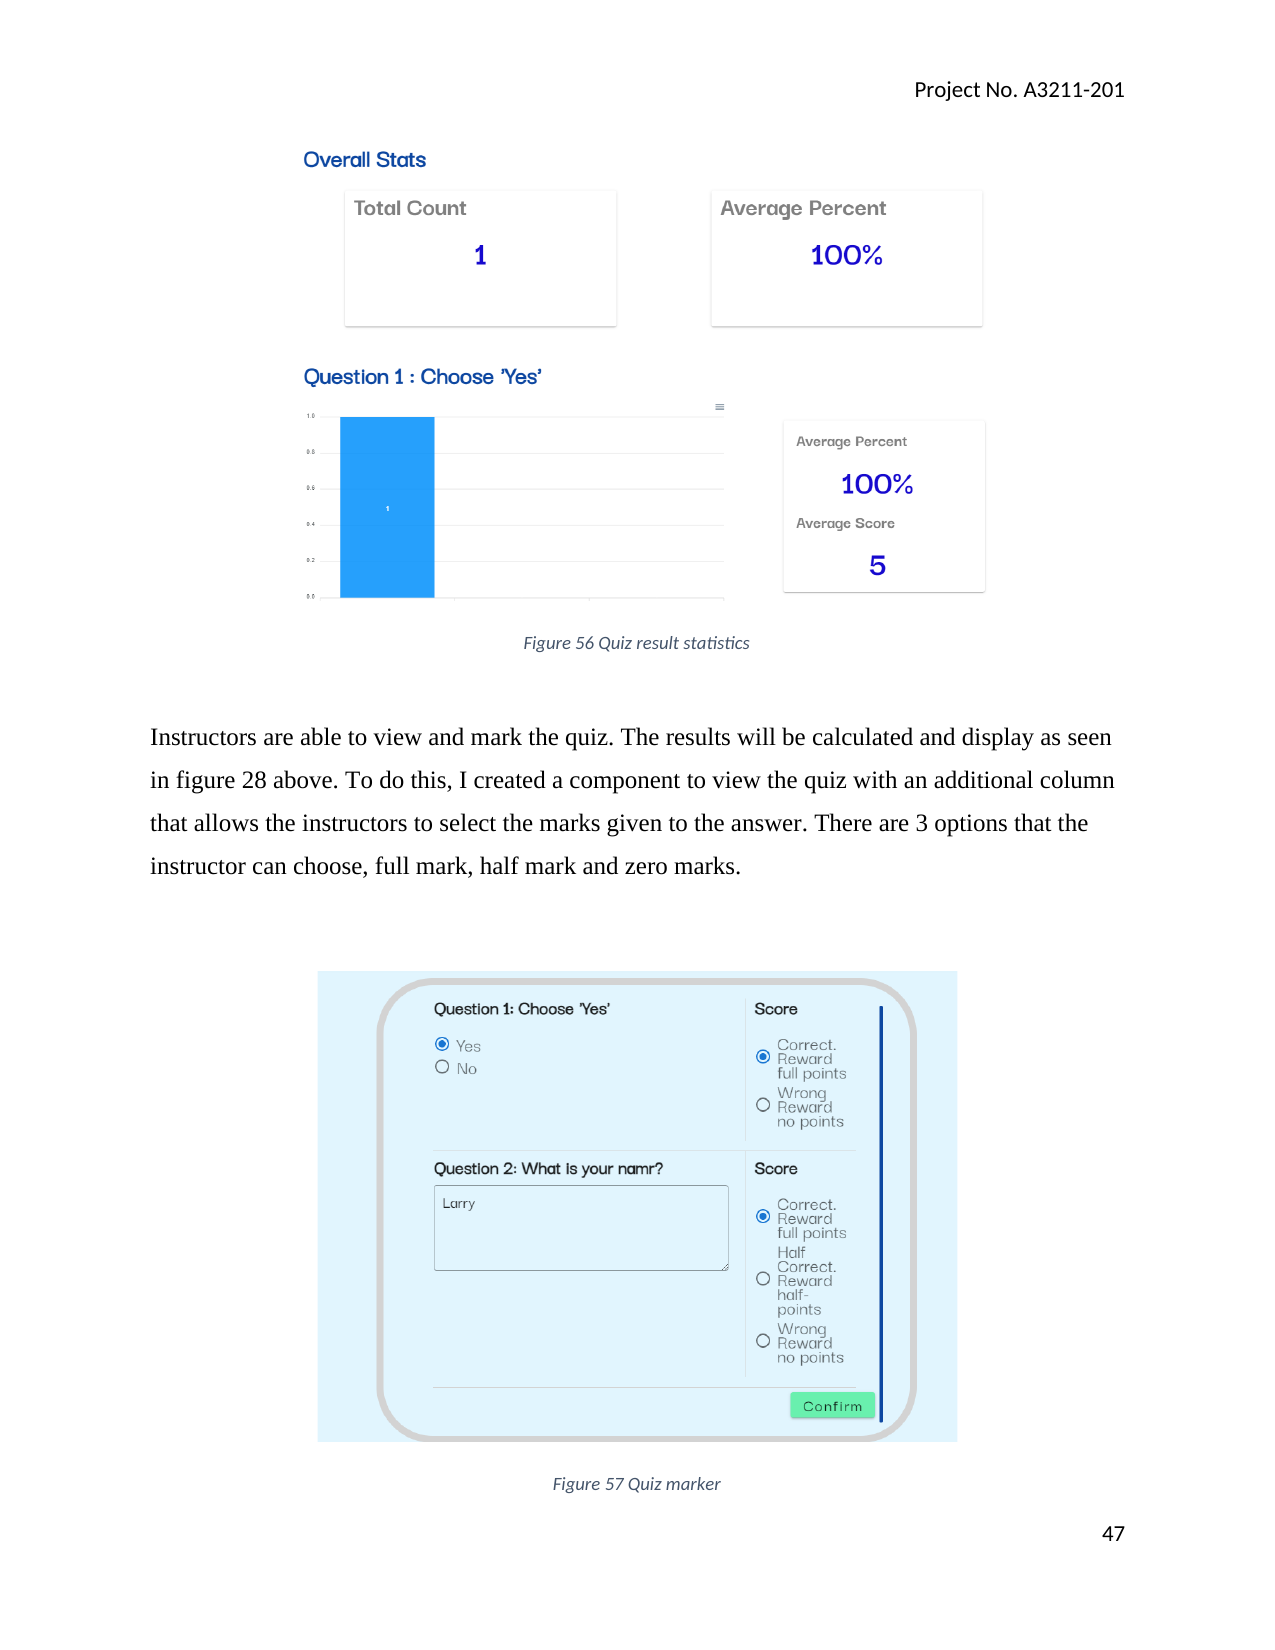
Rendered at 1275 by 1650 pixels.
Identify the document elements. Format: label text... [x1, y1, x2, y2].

text Instructors are able to view and mark the quiz. The results will be calculated and display as seen in figure 28 above. To do this, I created a component to view the quiz with an additional column that allows the instructors to select the marks given to the answer. There are 3 options that the instructor can choose, full mark, half mark and zero marks. [150, 722, 1125, 880]
picture [271, 150, 1004, 601]
picture [317, 971, 958, 1442]
